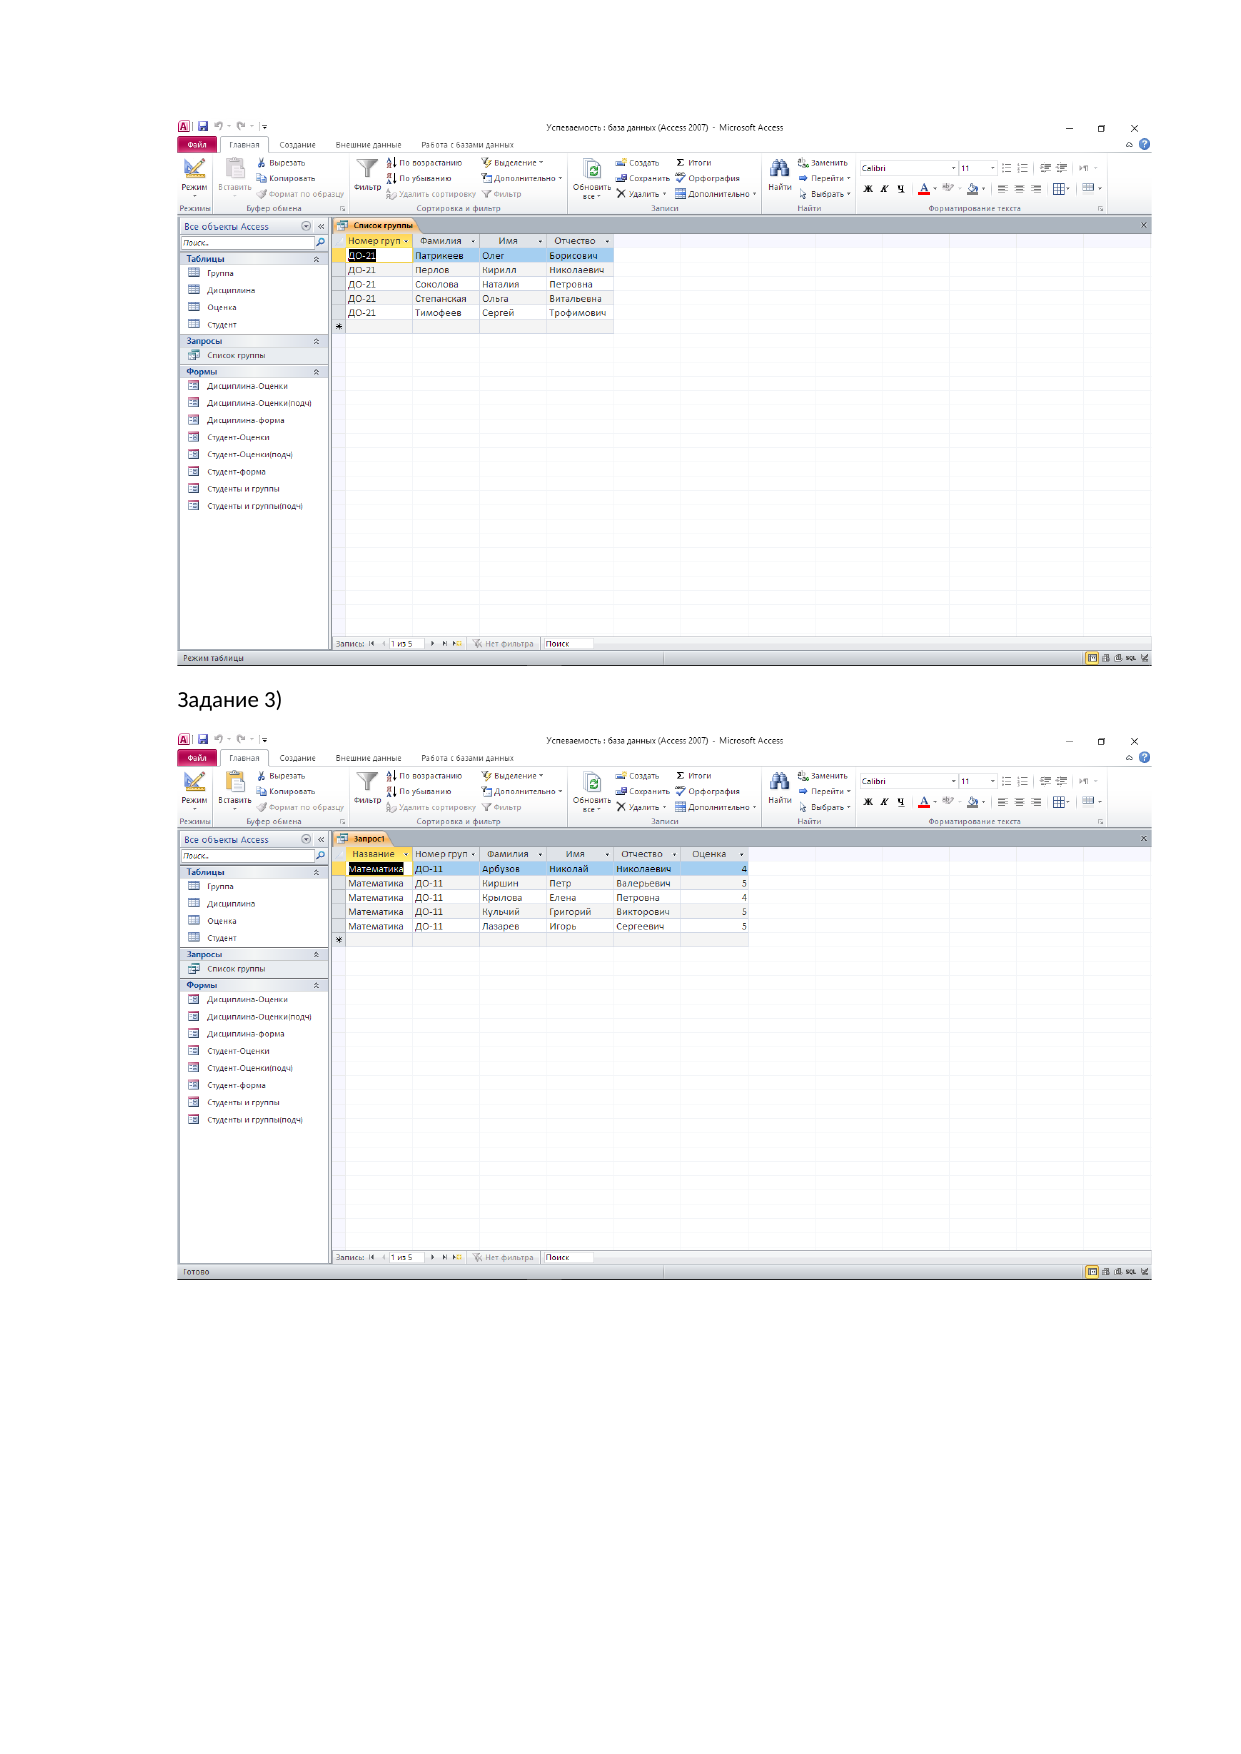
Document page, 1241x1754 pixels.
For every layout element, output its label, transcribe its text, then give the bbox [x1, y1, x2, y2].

picture [177, 118, 1152, 666]
text Задание 3) [177, 685, 1152, 713]
picture [177, 731, 1152, 1280]
